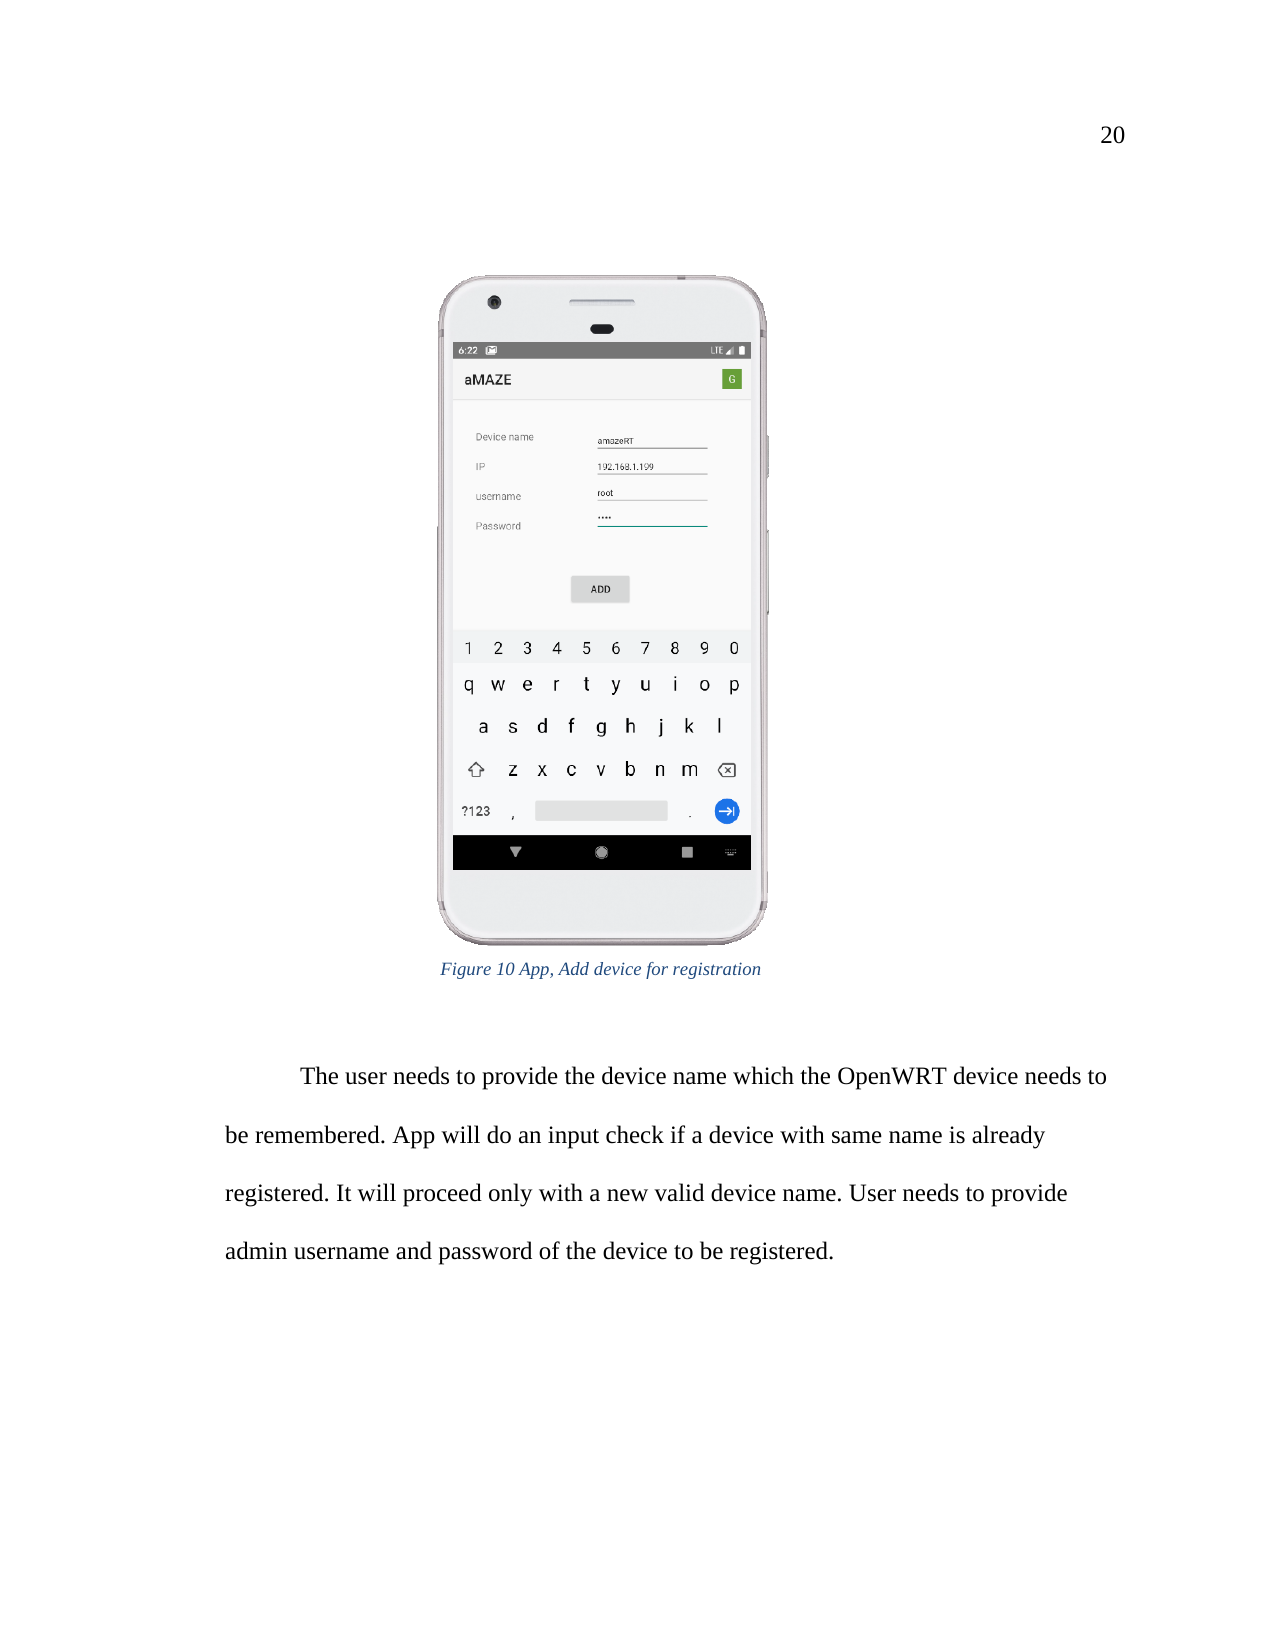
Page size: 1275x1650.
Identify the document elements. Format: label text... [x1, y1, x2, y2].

text The user needs to provide the device name which the OpenWRT device needs to be remembered. App will do an input check if a device with same name is already registered. It will proceed only with a new valid device name. User needs to provide admin username and password of the device to be registered. [225, 1038, 1125, 1271]
picture [432, 270, 771, 949]
